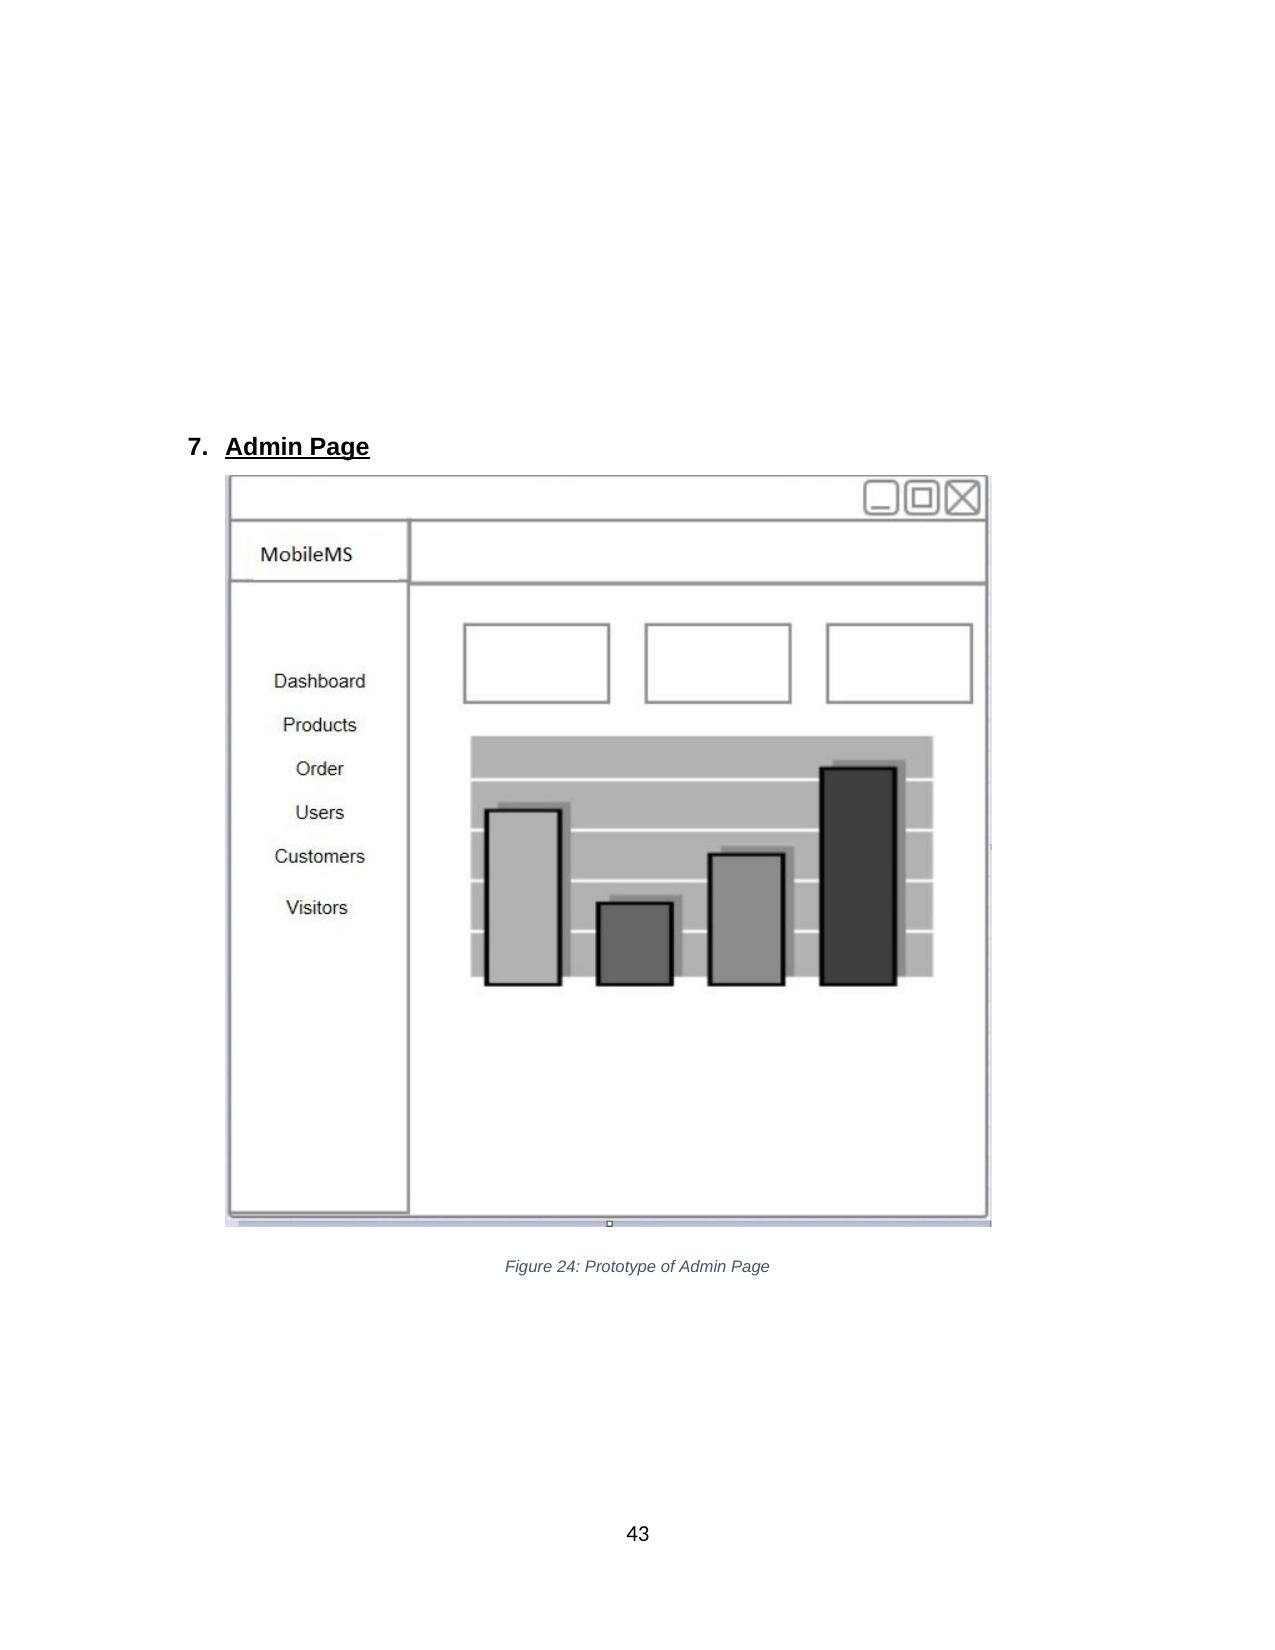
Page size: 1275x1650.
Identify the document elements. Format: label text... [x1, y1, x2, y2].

picture [225, 475, 992, 1227]
text Figure 24: Prototype of Admin Page [150, 1257, 1125, 1276]
list Admin Page [187, 432, 1125, 461]
